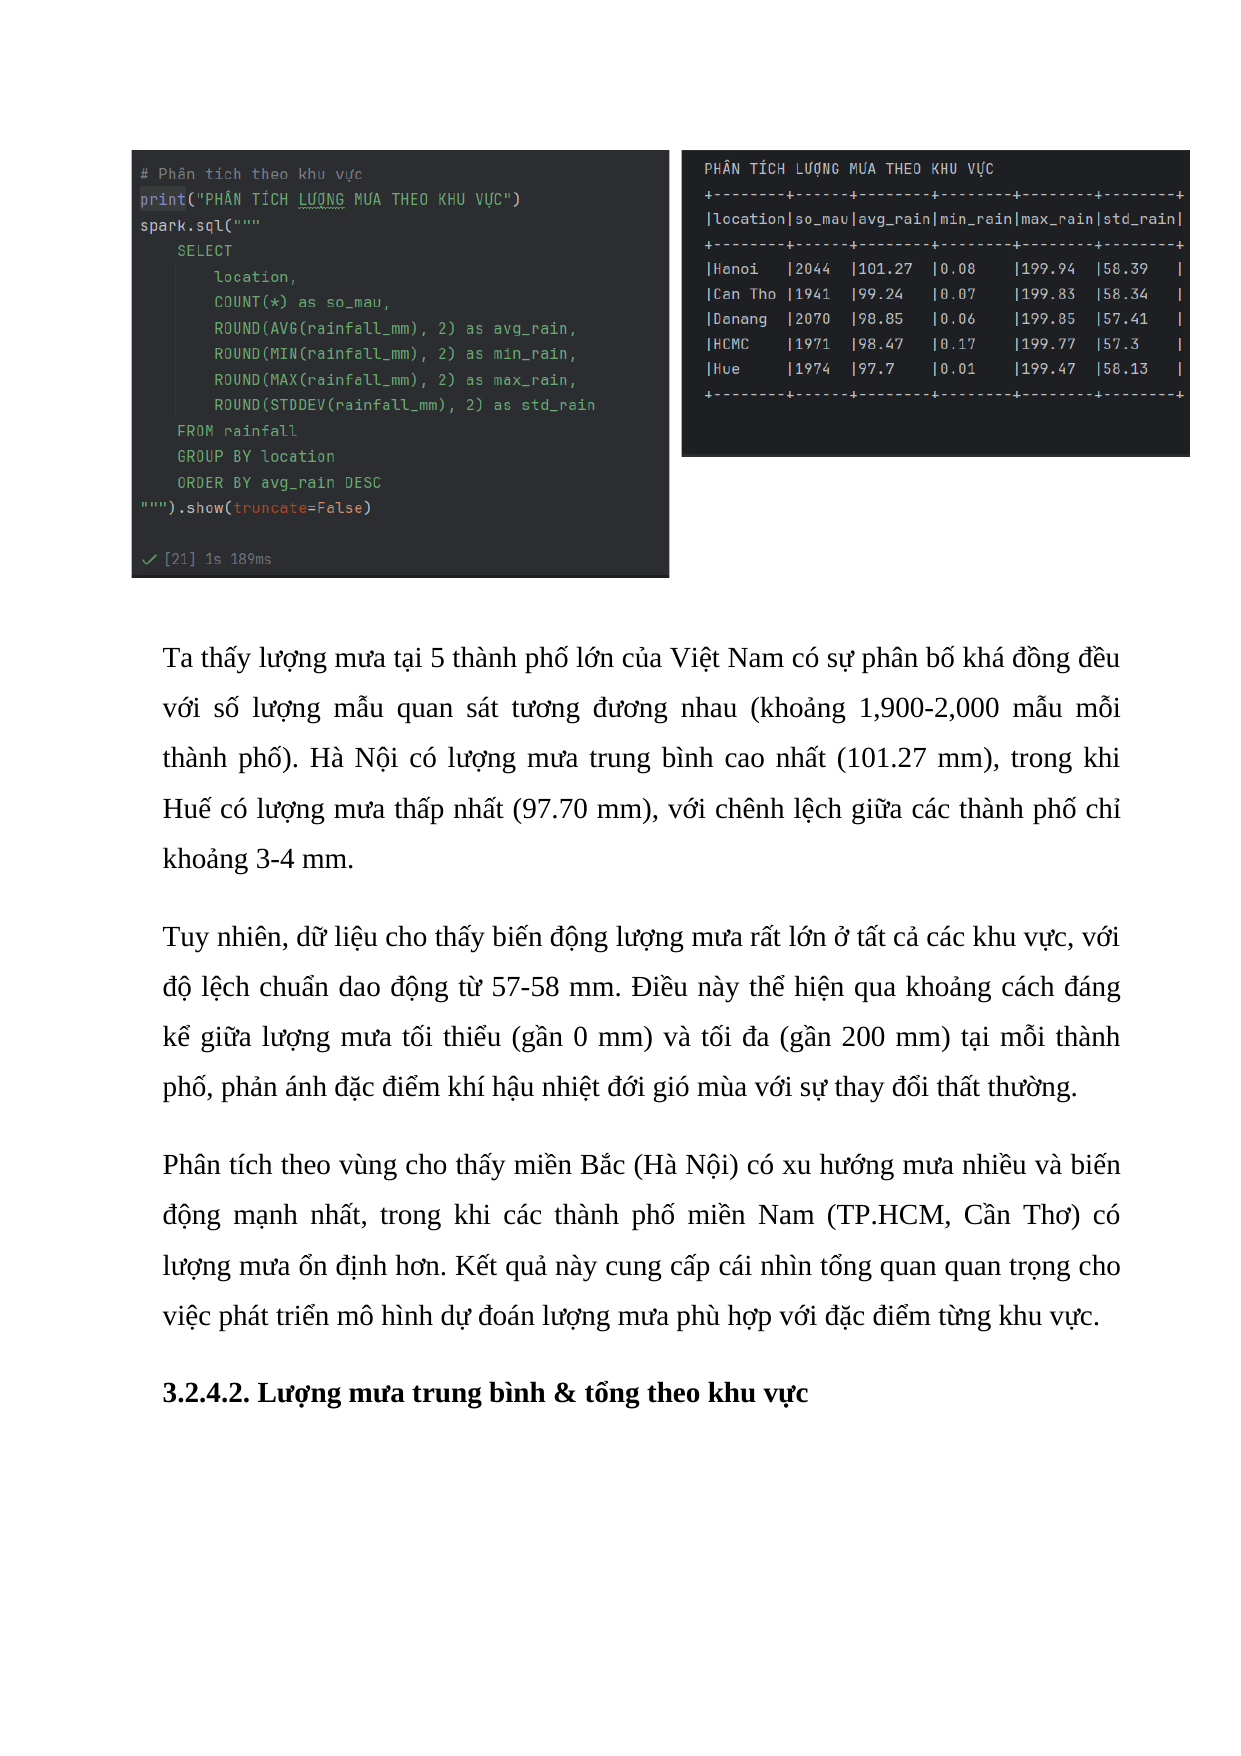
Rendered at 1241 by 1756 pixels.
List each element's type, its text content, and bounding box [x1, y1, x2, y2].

text 3.2.4.2. Lượng mưa trung bình & tổng theo khu vực [162, 1376, 1122, 1409]
picture [131, 150, 670, 578]
table_header [672, 113, 1189, 611]
picture [681, 150, 1190, 457]
text Phân tích theo vùng cho thấy miền Bắc (Hà Nội) có xu hướng mưa nhiều và biến động mạnh nhất, trong khi các thành phố miền Nam (TP.HCM, Cần Thơ) có lượng mưa ổn định hơn. Kết quả này cung cấp cái nhìn tổng quan quan trọng cho việc phát triển mô hình dự đoán lượng mưa phù hợp với đặc điểm từng khu vực. [162, 1147, 1122, 1332]
text Tuy nhiên, dữ liệu cho thấy biến động lượng mưa rất lớn ở tất cả các khu vực, với độ lệch chuẩn dao động từ 57-58 mm. Điều này thể hiện qua khoảng cách đáng kể giữa lượng mưa tối thiểu (gần 0 mm) và tối đa (gần 200 mm) tại mỗi thành phố, phản ánh đặc điểm khí hậu nhiệt đới gió mùa với sự thay đổi thất thường. [162, 919, 1122, 1103]
text Ta thấy lượng mưa tại 5 thành phố lớn của Việt Nam có sự phân bố khá đồng đều với số lượng mẫu quan sát tương đương nhau (khoảng 1,900-2,000 mẫu mỗi thành phố). Hà Nội có lượng mưa trung bình cao nhất (101.27 mm), trong khi Huế có lượng mưa thấp nhất (97.70 mm), với chênh lệch giữa các thành phố chỉ khoảng 3-4 mm. [162, 640, 1122, 875]
table_header [122, 113, 670, 611]
